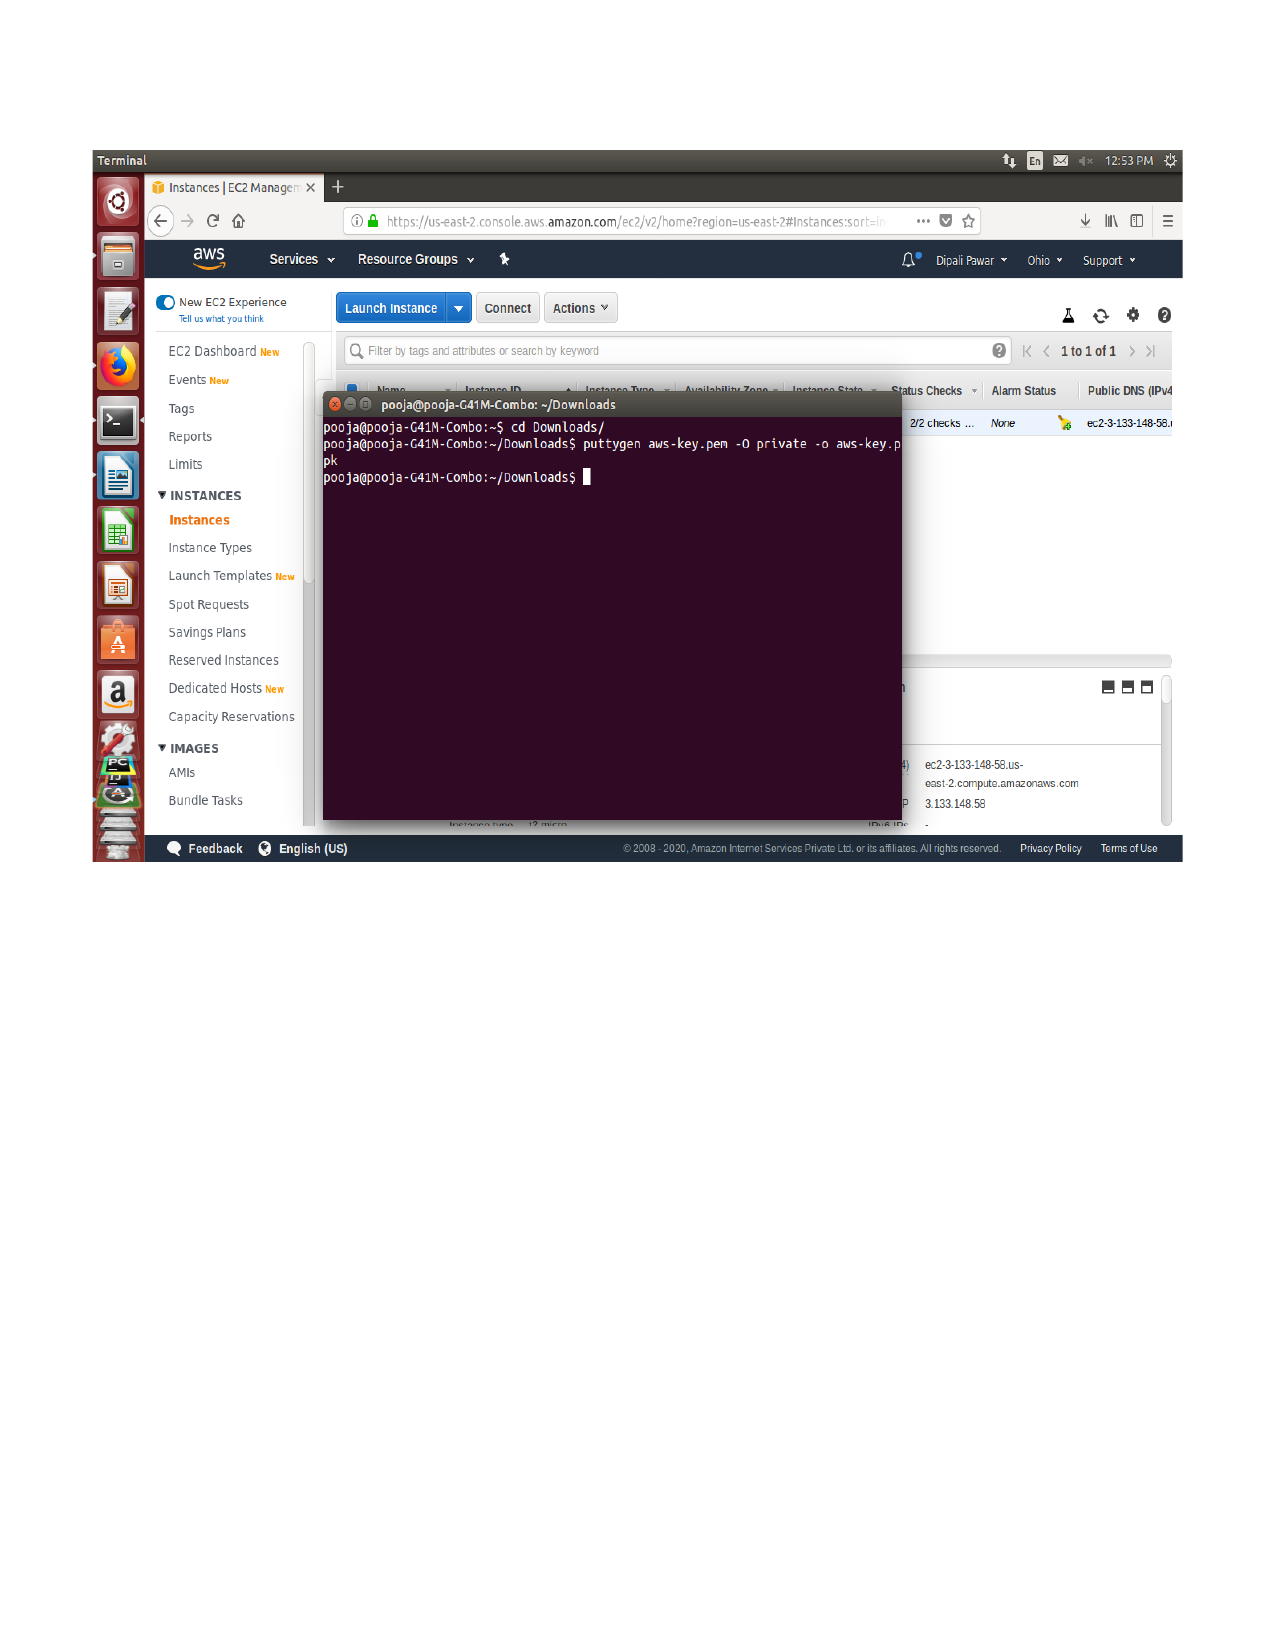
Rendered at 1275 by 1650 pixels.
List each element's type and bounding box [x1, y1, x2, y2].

picture [92, 150, 1183, 862]
